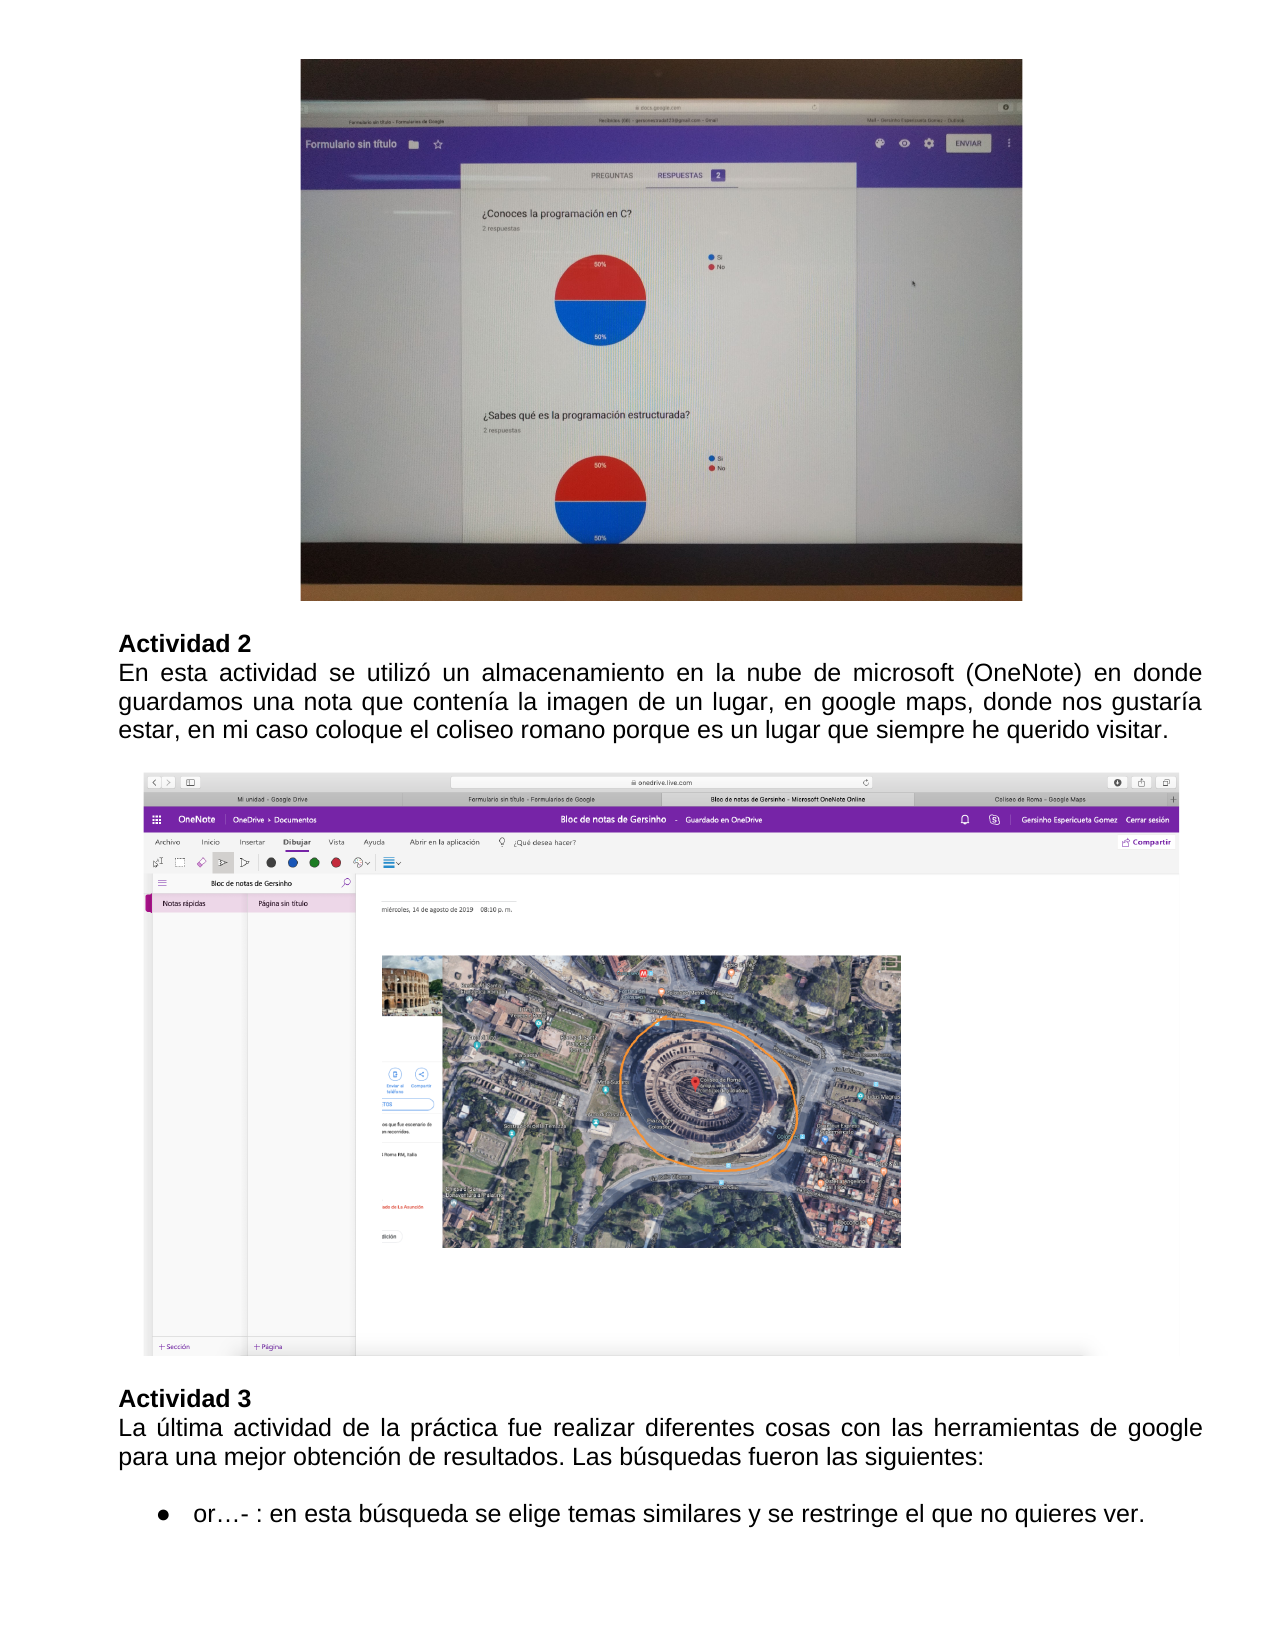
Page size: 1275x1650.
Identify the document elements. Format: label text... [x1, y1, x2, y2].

picture [143, 772, 1180, 1356]
text La última actividad de la práctica fue realizar diferentes cosas con las herramientas de google para una mejor obtención de resultados. Las búsquedas fueron las siguientes: [118, 1413, 1205, 1470]
list or…- : en esta búsqueda se elige temas similares y se restringe el que no quieres ver. [156, 1499, 1205, 1528]
text Actividad 3 [118, 1384, 1205, 1413]
text Actividad 2 [118, 629, 1205, 658]
text En esta actividad se utilizó un almacenamiento en la nube de microsoft (OneNote) en donde guardamos una nota que contenía la imagen de un lugar, en google maps, donde nos gustaría estar, en mi caso coloque el coliseo romano porque es un lugar que siempre he querido visitar. [118, 658, 1205, 744]
picture [300, 59, 1023, 601]
